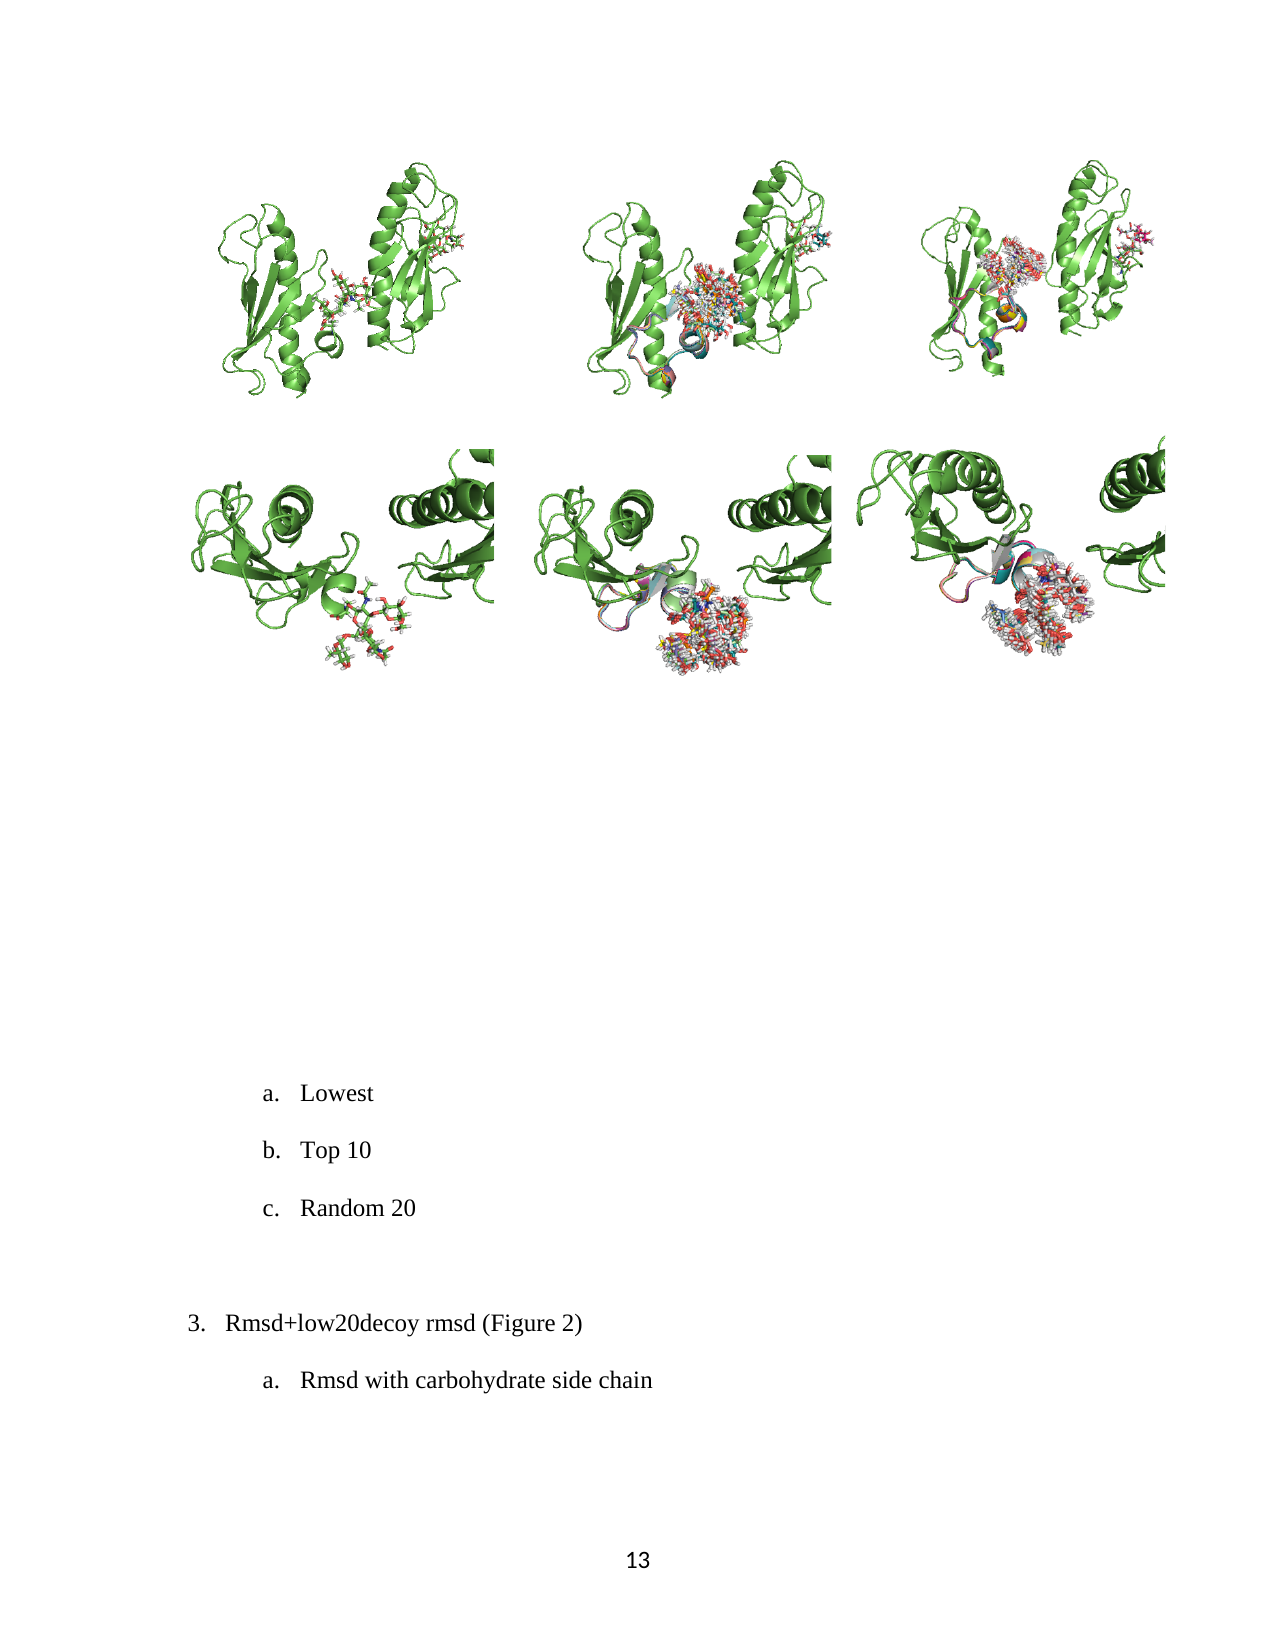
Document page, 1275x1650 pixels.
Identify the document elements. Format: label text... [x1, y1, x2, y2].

picture [833, 428, 1166, 672]
list Rmsd with carbohydrate side chain [262, 1366, 1125, 1394]
picture [150, 449, 832, 703]
picture [150, 150, 1185, 420]
list Random 20 [262, 1193, 1125, 1222]
list Rmsd+low20decoy rmsd (Figure 2) [187, 1308, 1125, 1337]
list Lowest [262, 1078, 1125, 1107]
list Top 10 [262, 1136, 1125, 1164]
